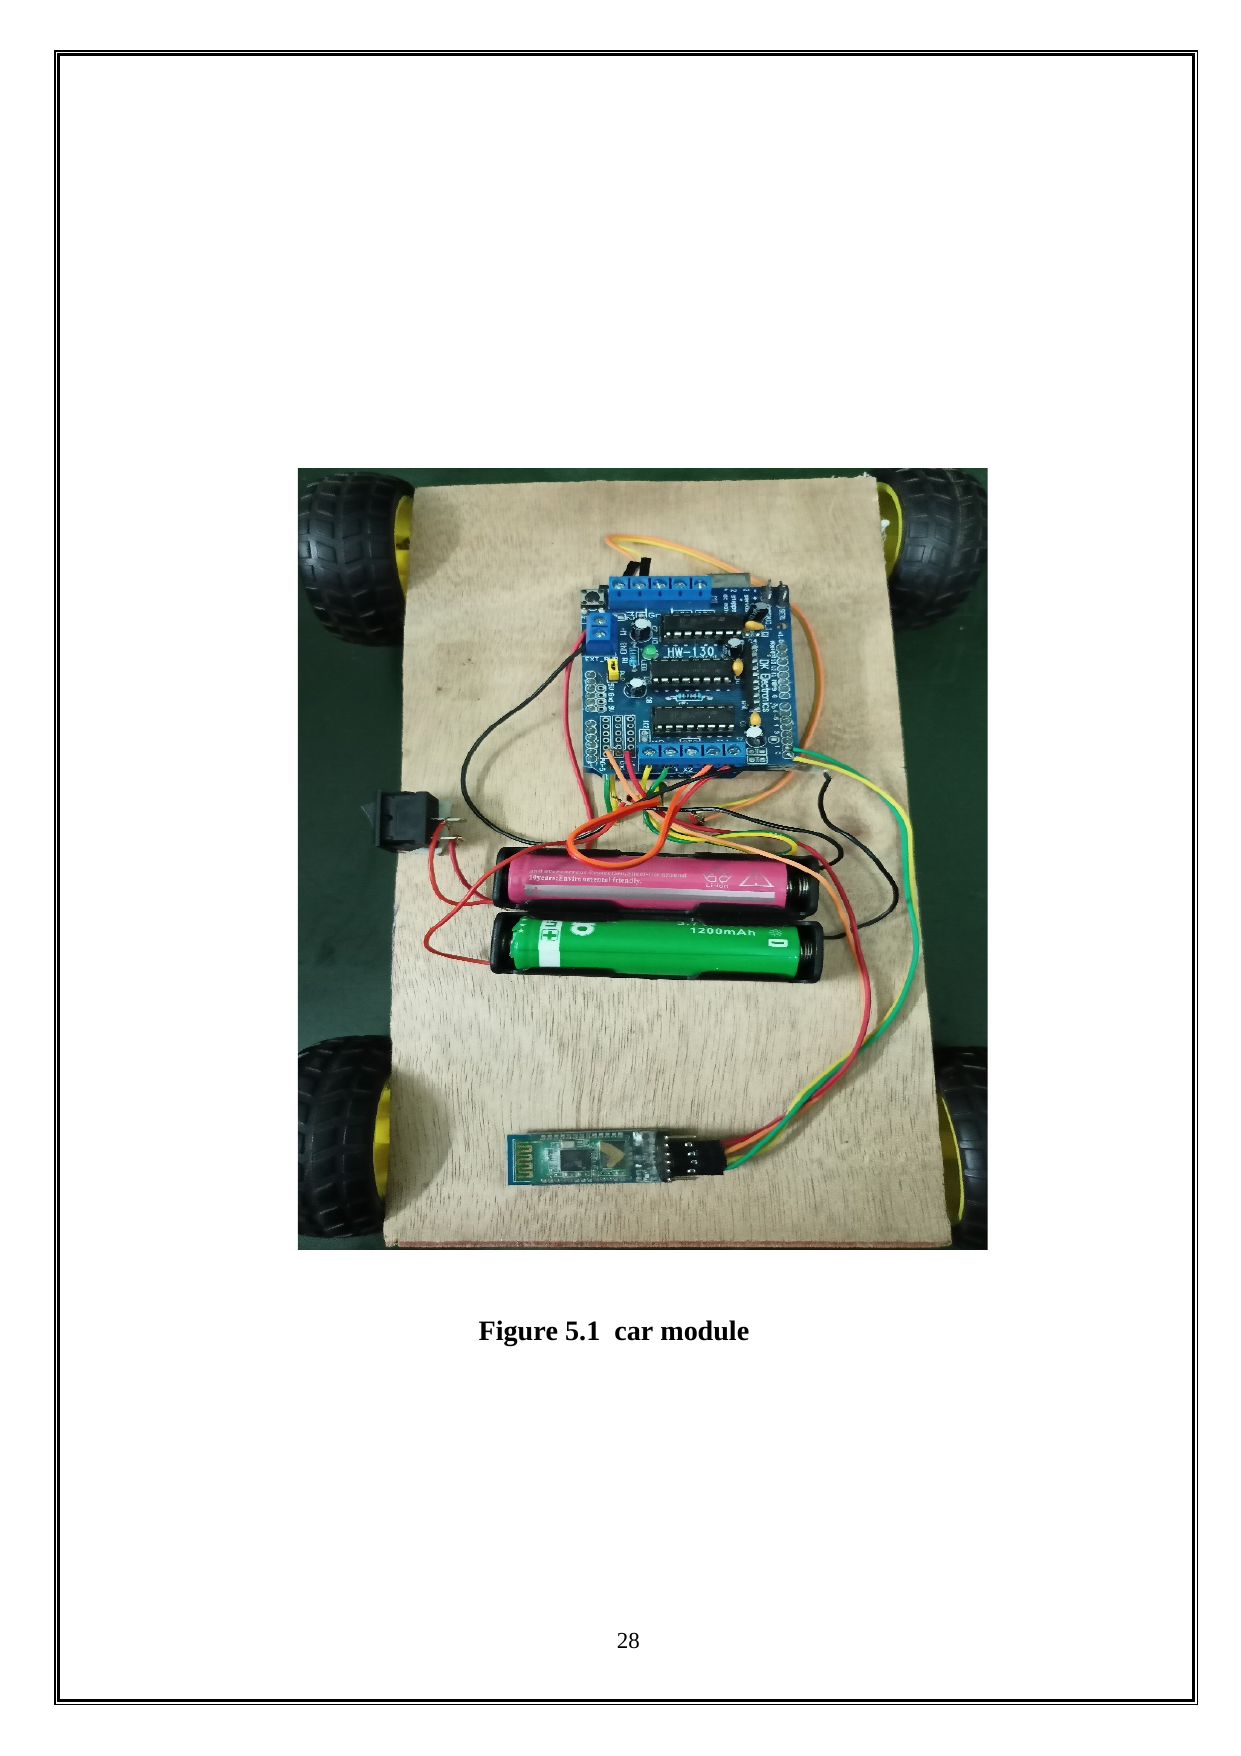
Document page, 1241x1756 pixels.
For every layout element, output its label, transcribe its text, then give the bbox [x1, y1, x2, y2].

text Figure 5.1 car module [60, 1314, 1192, 1346]
picture [297, 468, 988, 1250]
